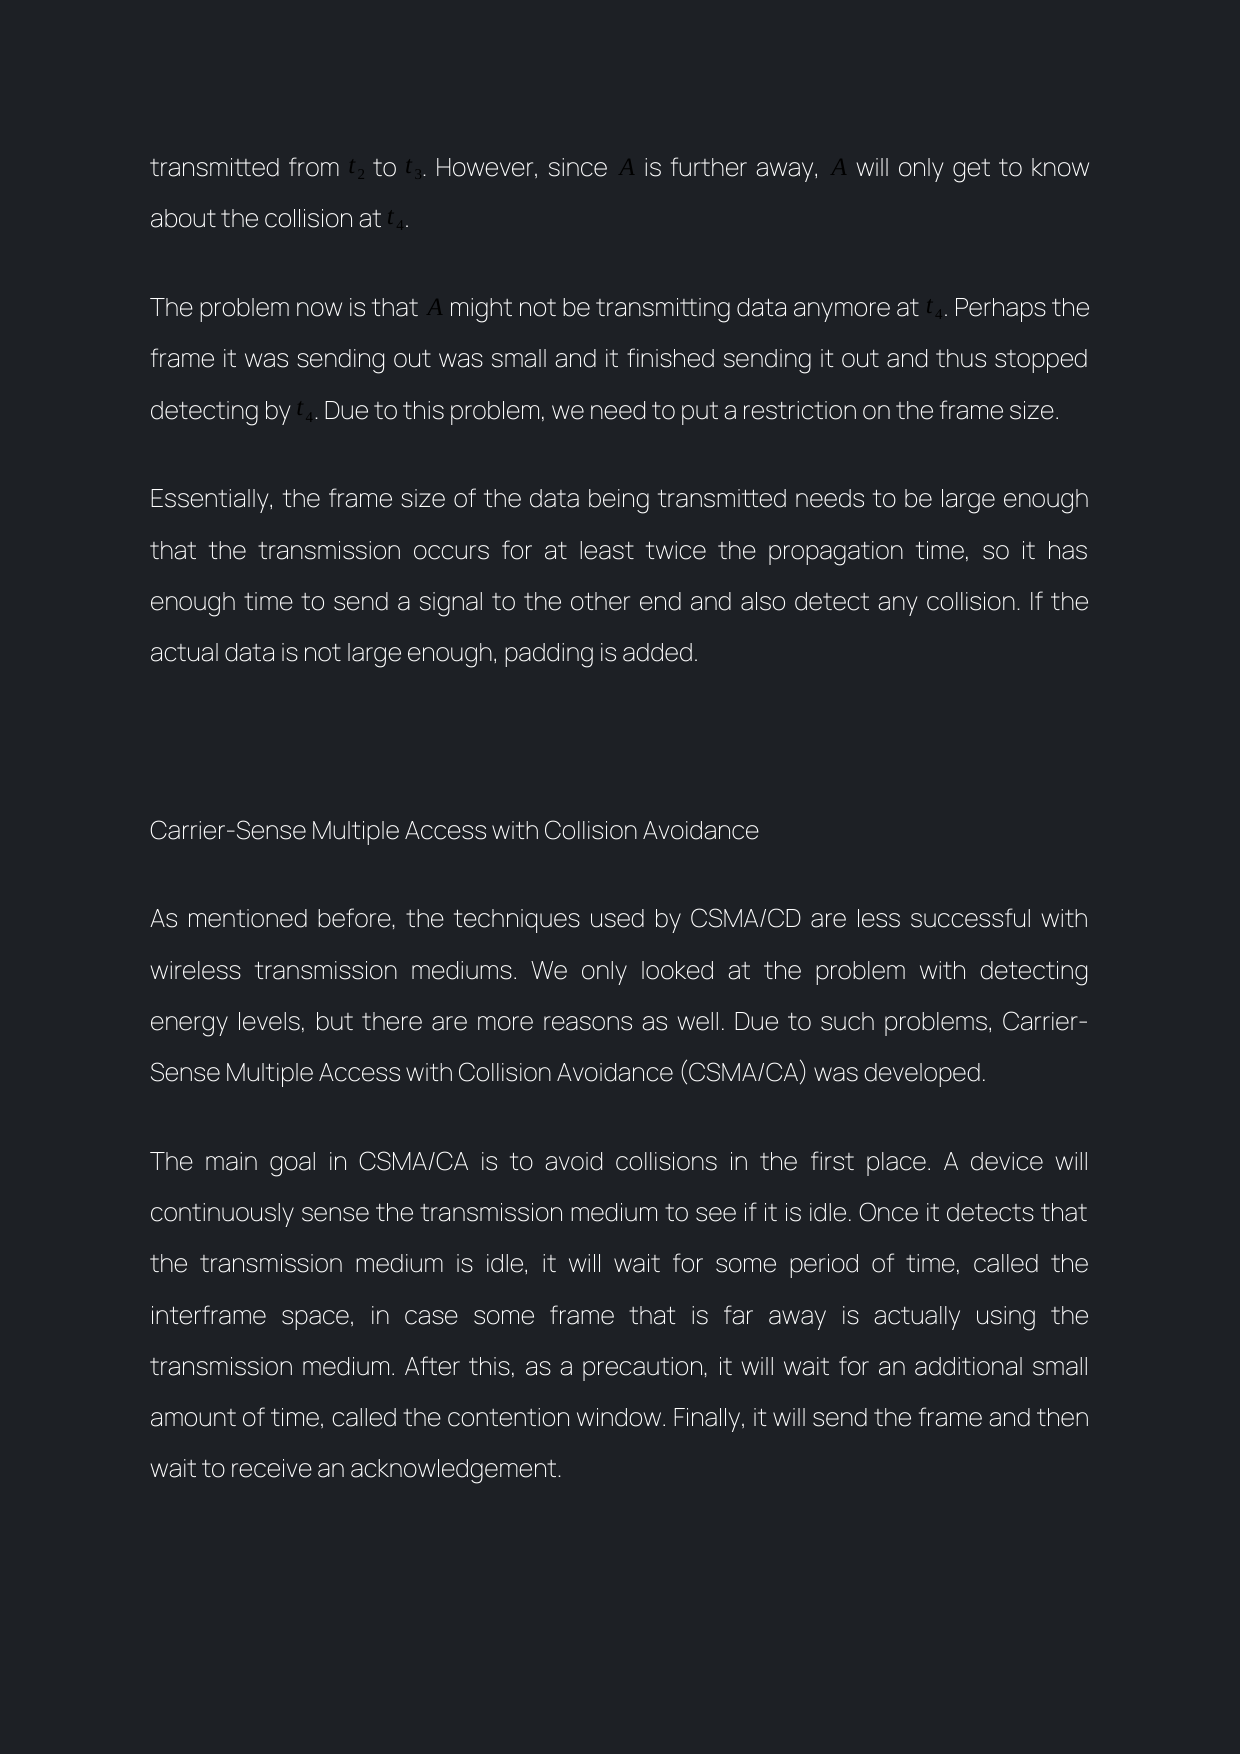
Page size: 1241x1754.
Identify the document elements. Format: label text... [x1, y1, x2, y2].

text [150, 150, 1090, 235]
text The main goal in CSMA/CA is to avoid collisions in the first place. A device will continuously sense the transmission medium to see if it is idle. Once it detects that the transmission medium is idle, it will wait for some period of time, called the interframe space, in case some frame that is far away is actually using the transmission medium. After this, as a precaution, it will wait for an additional small amount of time, called the contention window. Finally, it will send the frame and then wait to receive an acknowledgement. [150, 1144, 1090, 1485]
text As mentioned before, the techniques used by CSMA/CD are less successful with wireless transmission mediums. We only looked at the problem with detecting energy levels, but there are more reasons as well. Due to such problems, Carrier-Sense Multiple Access with Collision Avoidance (CSMA/CA) was developed. [150, 901, 1090, 1089]
text The problem now is that might not be transmitting data anymore at . Perhaps the frame it was sending out was small and it finished sending it out and thus stopped detecting by . Due to this problem, we need to put a restriction on the frame size. [150, 290, 1090, 427]
subtitle Carrier-Sense Multiple Access with Collision Avoidance [150, 812, 1090, 847]
text Essentially, the frame size of the data being transmitted needs to be large enough that the transmission occurs for at least twice the propagation time, so it has enough time to send a signal to the other end and also detect any collision. If the actual data is not large enough, padding is added. [150, 481, 1090, 669]
